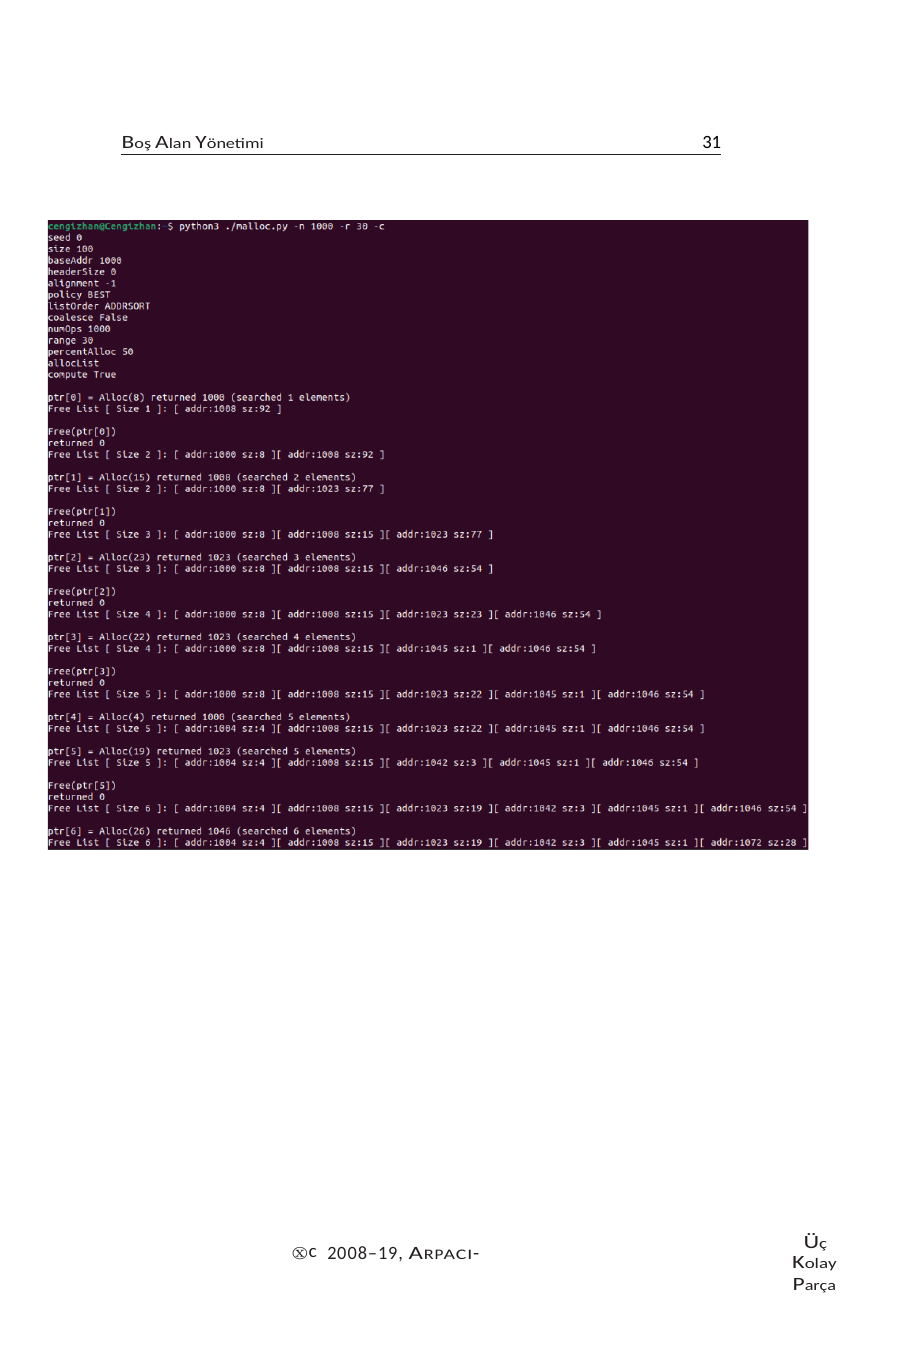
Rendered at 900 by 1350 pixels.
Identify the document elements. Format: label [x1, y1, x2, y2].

picture [47, 220, 809, 850]
